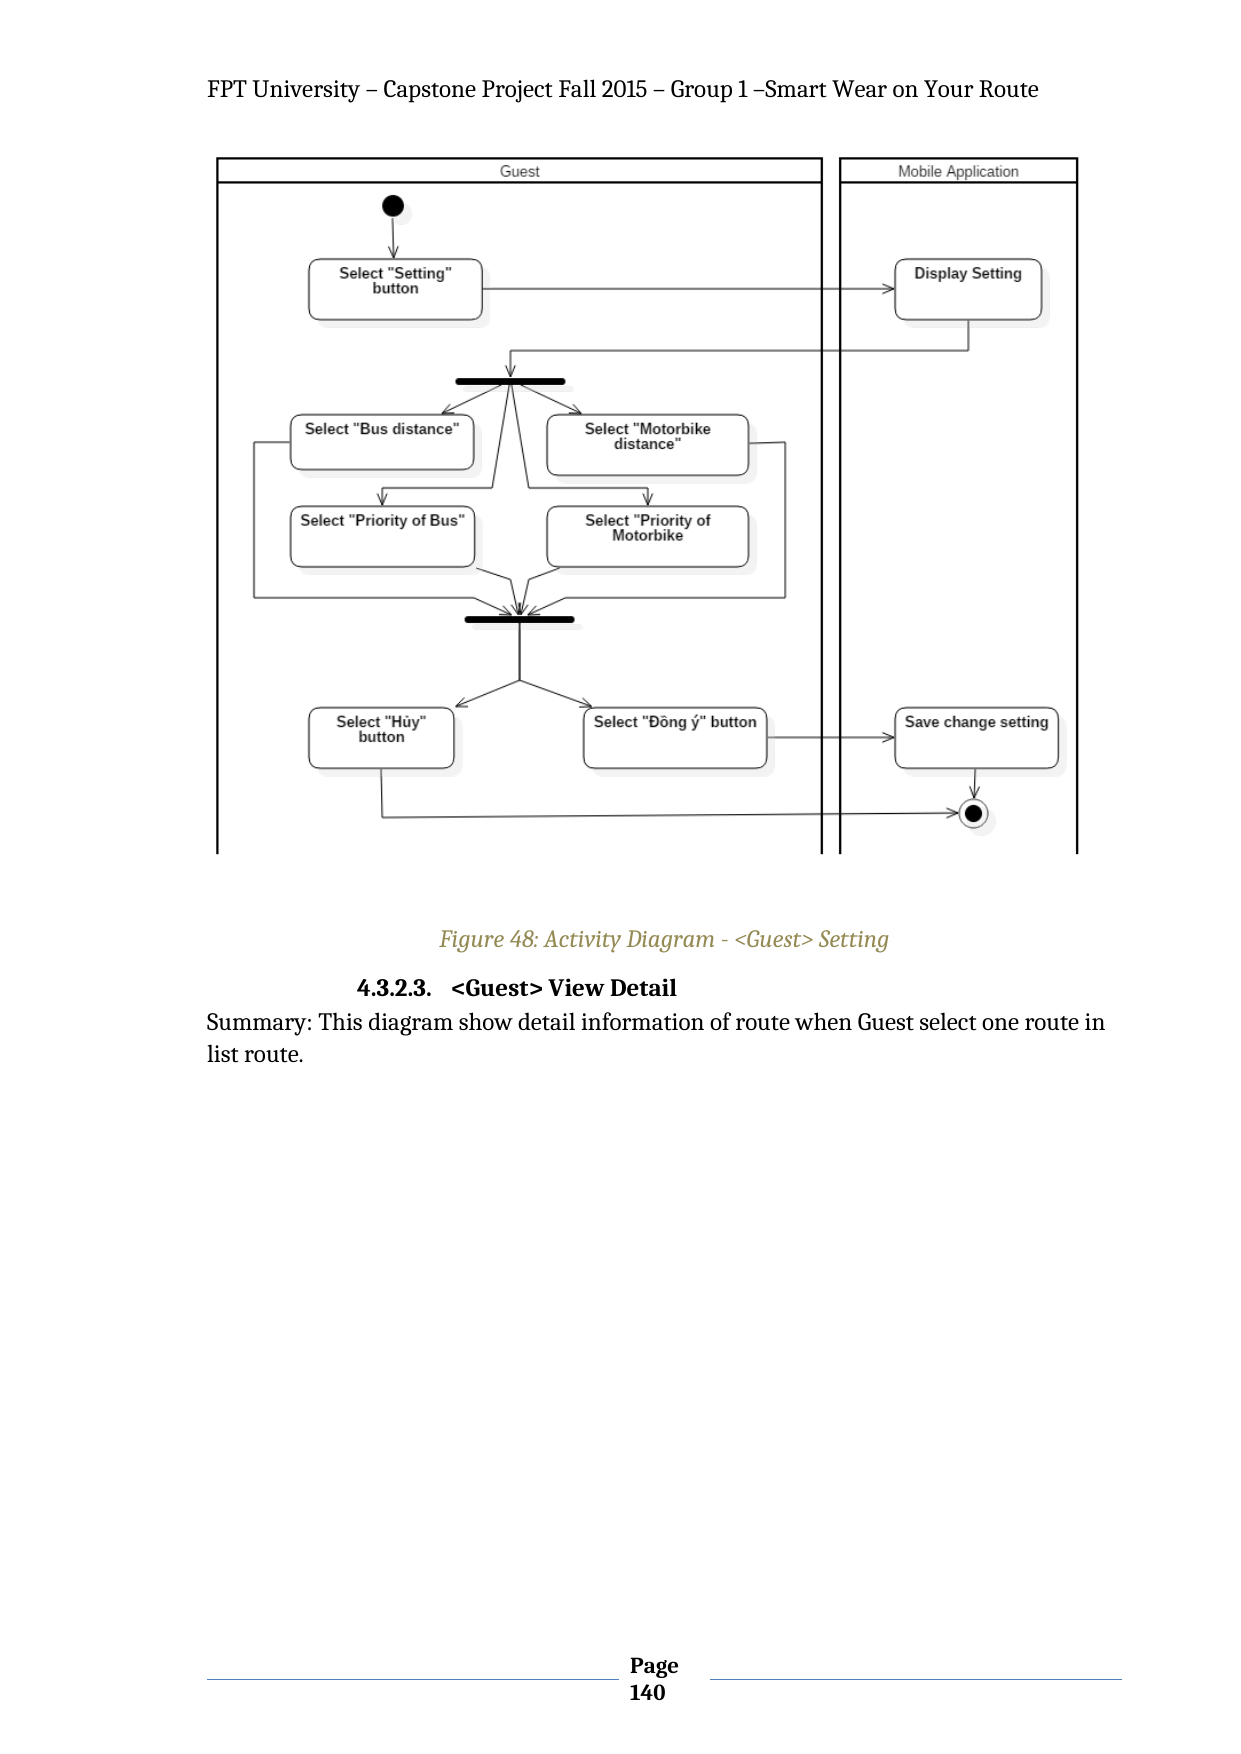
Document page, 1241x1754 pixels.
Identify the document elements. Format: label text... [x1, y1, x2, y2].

text Summary: This diagram show detail information of route when Guest select one route in list route. [207, 1007, 1122, 1069]
text Figure 48: Activity Diagram - <Guest> Setting [207, 925, 1122, 953]
subtitle <Guest> View Detail [357, 974, 1122, 1003]
picture [206, 147, 1123, 900]
